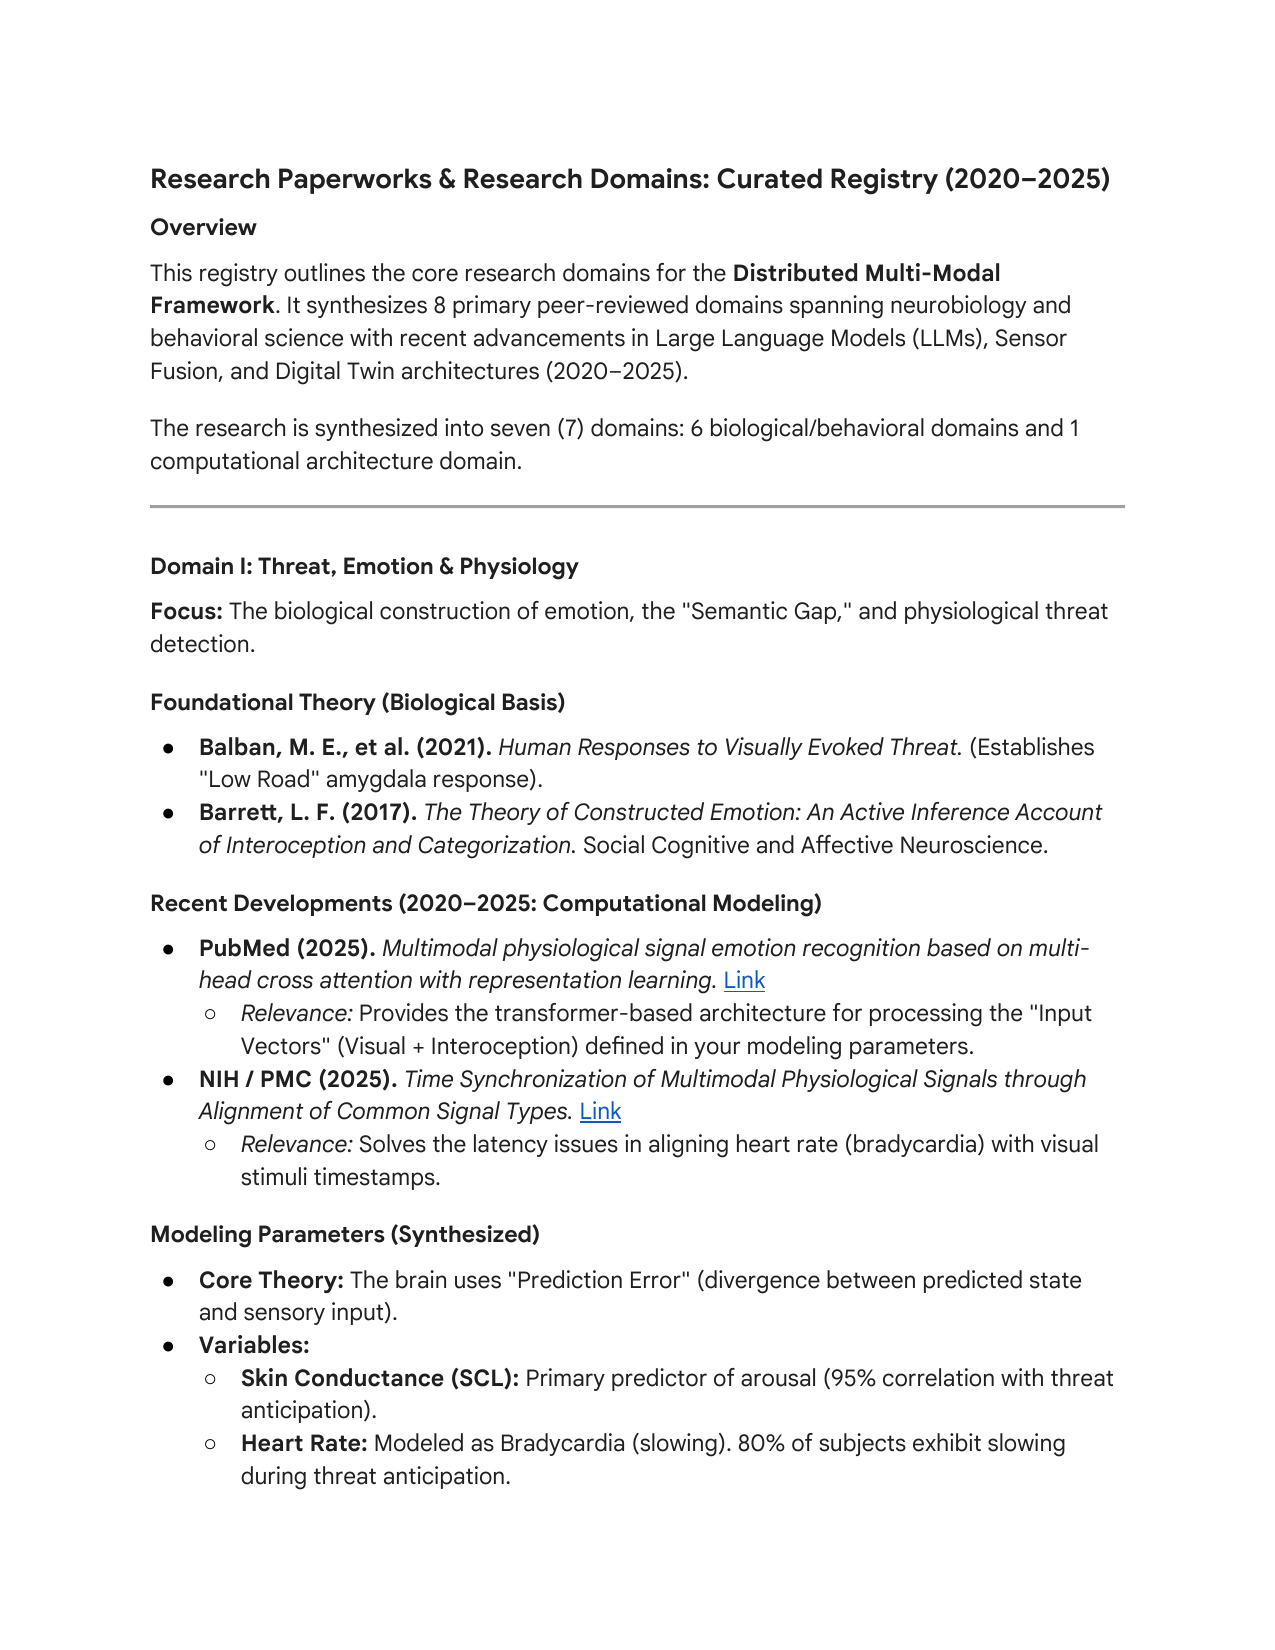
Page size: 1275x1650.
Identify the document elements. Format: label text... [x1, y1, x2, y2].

subtitle Research Paperworks & Research Domains: Curated Registry (2020–2025) [150, 162, 1125, 196]
list Relevance: Solves the latency issues in aligning heart rate (bradycardia) with visual stimuli timestamps. [203, 1130, 1125, 1192]
list Skin Conductance (SCL): Primary predictor of arousal (95% correlation with threat anticipation). [203, 1364, 1125, 1426]
list NIH / PMC (2025). Time Synchronization of Multimodal Physiological Signals through Alignment of Common Signal Types. Link [161, 1065, 1125, 1126]
text Focus: The biological construction of emotion, the "Semantic Gap," and physiological threat detection. [150, 597, 1125, 659]
subtitle Foundational Theory (Biological Basis) [150, 688, 1125, 717]
subtitle Domain I: Threat, Emotion & Physiology [150, 509, 1125, 581]
list Core Theory: The brain uses "Prediction Error" (divergence between predicted state and sensory input). [161, 1266, 1125, 1327]
list PubMed (2025). Multimodal physiological signal emotion recognition based on multi-head cross attention with representation learning. Link [161, 934, 1125, 996]
list Heart Rate: Modeled as Bradycardia (slowing). 80% of subjects exhibit slowing during threat anticipation. [203, 1429, 1125, 1491]
subtitle Modeling Parameters (Synthesized) [150, 1221, 1125, 1249]
text This registry outlines the core research domains for the Distributed Multi-Modal Framework. It synthesizes 8 primary peer-reviewed domains spanning neurobiology and behavioral science with recent advancements in Large Language Models (LLMs), Sensor Fusion, and Digital Twin architectures (2020–2025). [150, 259, 1125, 386]
text The research is synthesized into seven (7) domains: 6 biological/behavioral domains and 1 computational architecture domain. [150, 415, 1125, 476]
subtitle Overview [150, 214, 1125, 242]
list Relevance: Provides the transformer-based architecture for processing the "Input Vectors" (Visual + Interoception) defined in your modeling parameters. [203, 999, 1125, 1061]
list Barrett, L. F. (2017). The Theory of Constructed Emotion: An Active Inference Account of Interoception and Categorization. Social Cognitive and Affective Neuroscience. [161, 798, 1125, 860]
list Balban, M. E., et al. (2021). Human Responses to Visually Evoked Threat. (Establishes "Low Road" amygdala response). [161, 733, 1125, 794]
list Variables: [161, 1331, 1125, 1360]
subtitle Recent Developments (2020–2025: Computational Modeling) [150, 889, 1125, 918]
